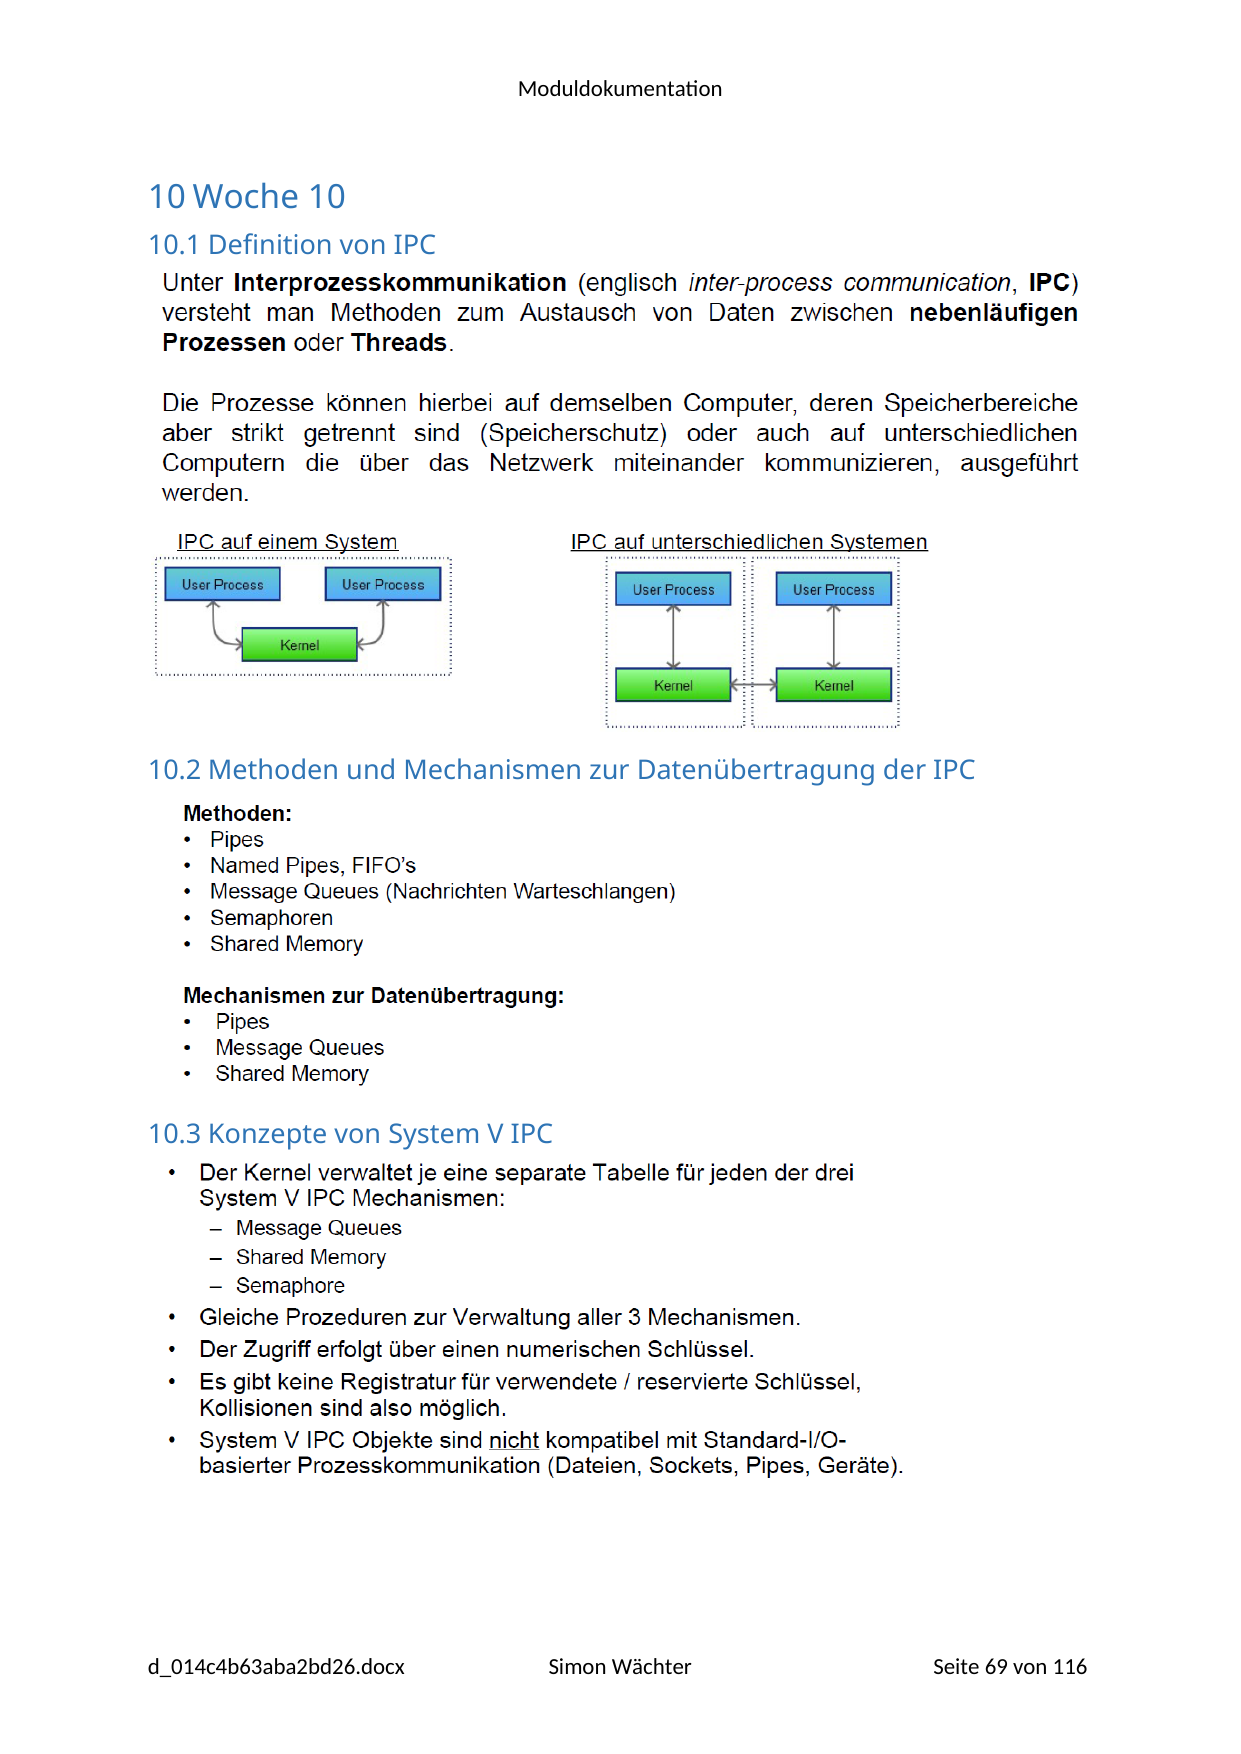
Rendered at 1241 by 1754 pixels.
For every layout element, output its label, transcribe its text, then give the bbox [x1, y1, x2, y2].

subtitle Konzepte von System V IPC [148, 1115, 1093, 1152]
picture [147, 265, 1093, 732]
subtitle Definition von IPC [148, 226, 1093, 263]
picture [147, 1154, 939, 1486]
picture [147, 790, 951, 1097]
subtitle Methoden und Mechanismen zur Datenübertragung der IPC [148, 750, 1093, 787]
subtitle Woche 10 [148, 173, 1093, 218]
